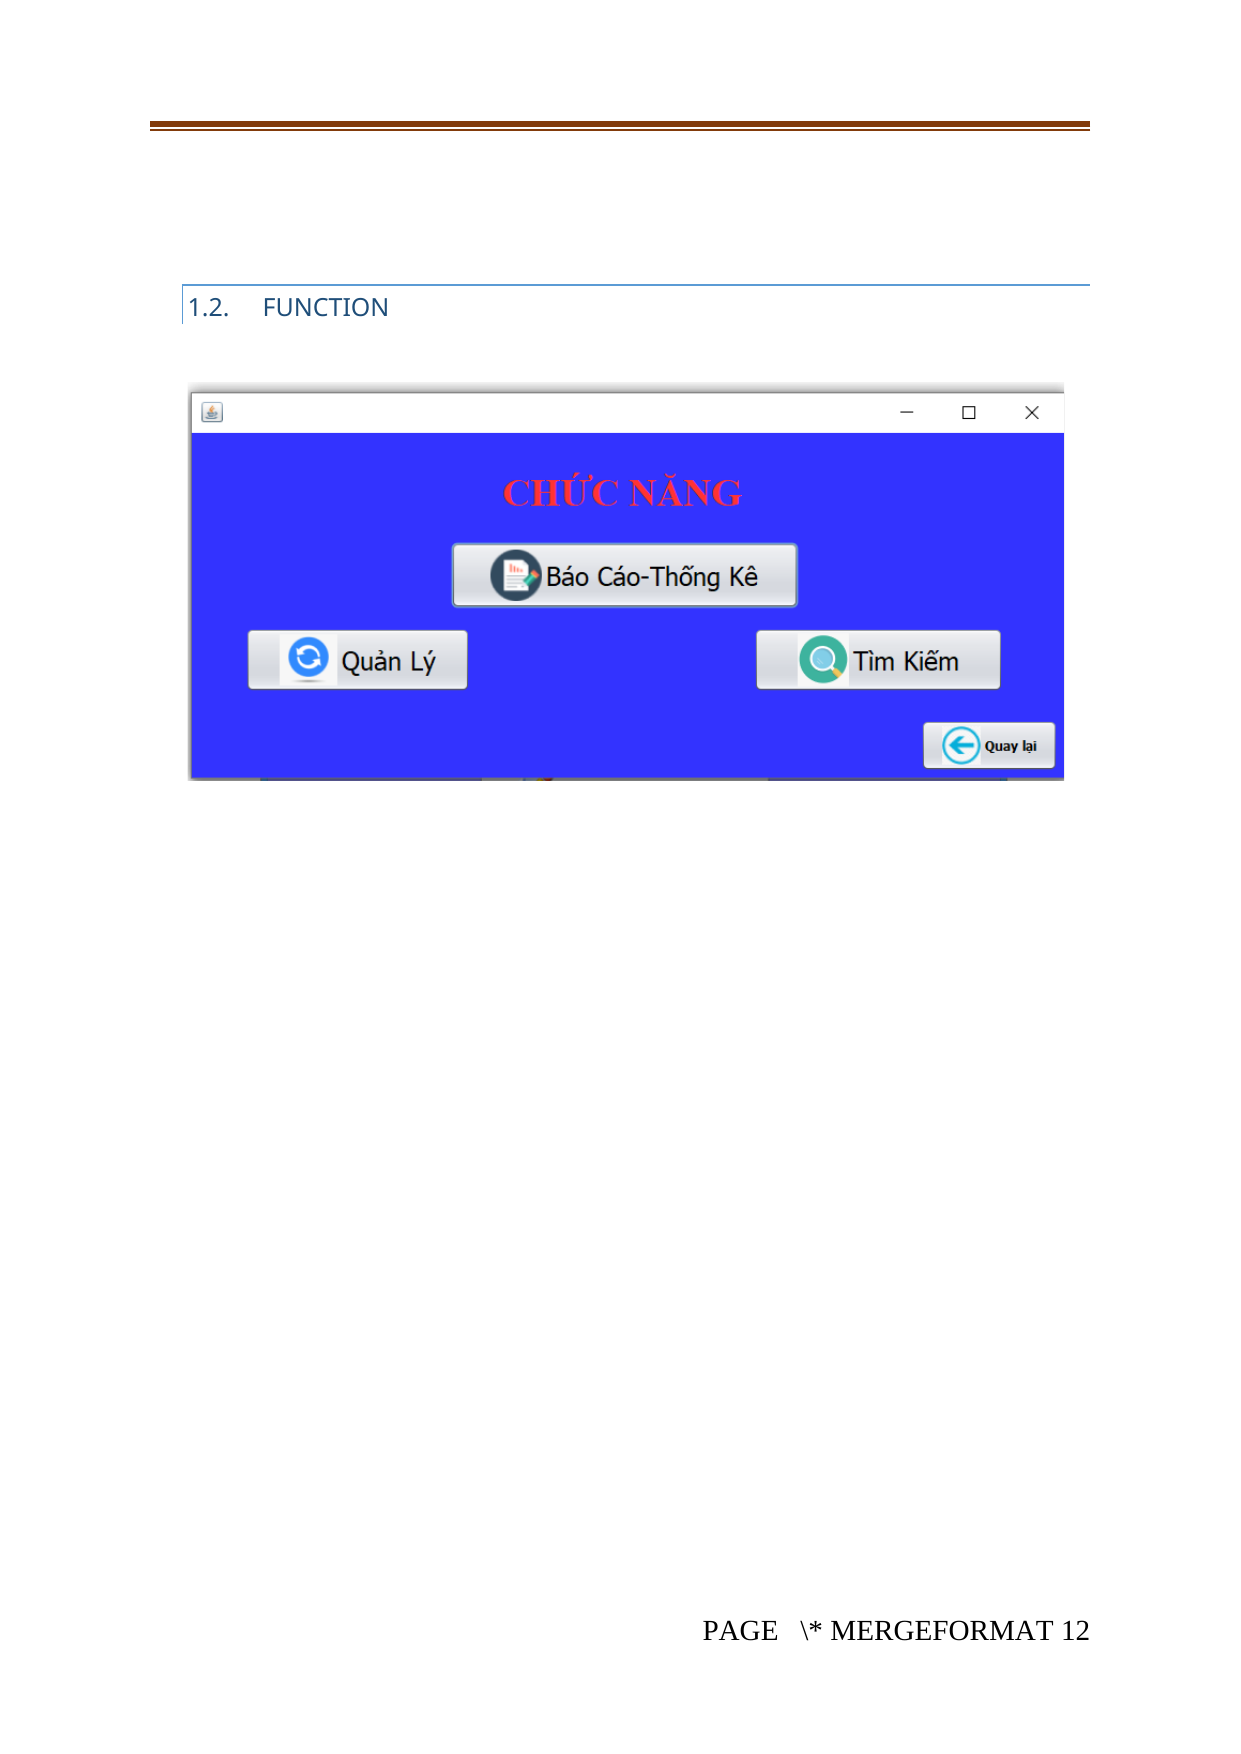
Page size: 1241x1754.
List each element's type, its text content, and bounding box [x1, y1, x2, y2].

subtitle FUNCTION [183, 286, 1090, 324]
picture [187, 382, 1065, 781]
